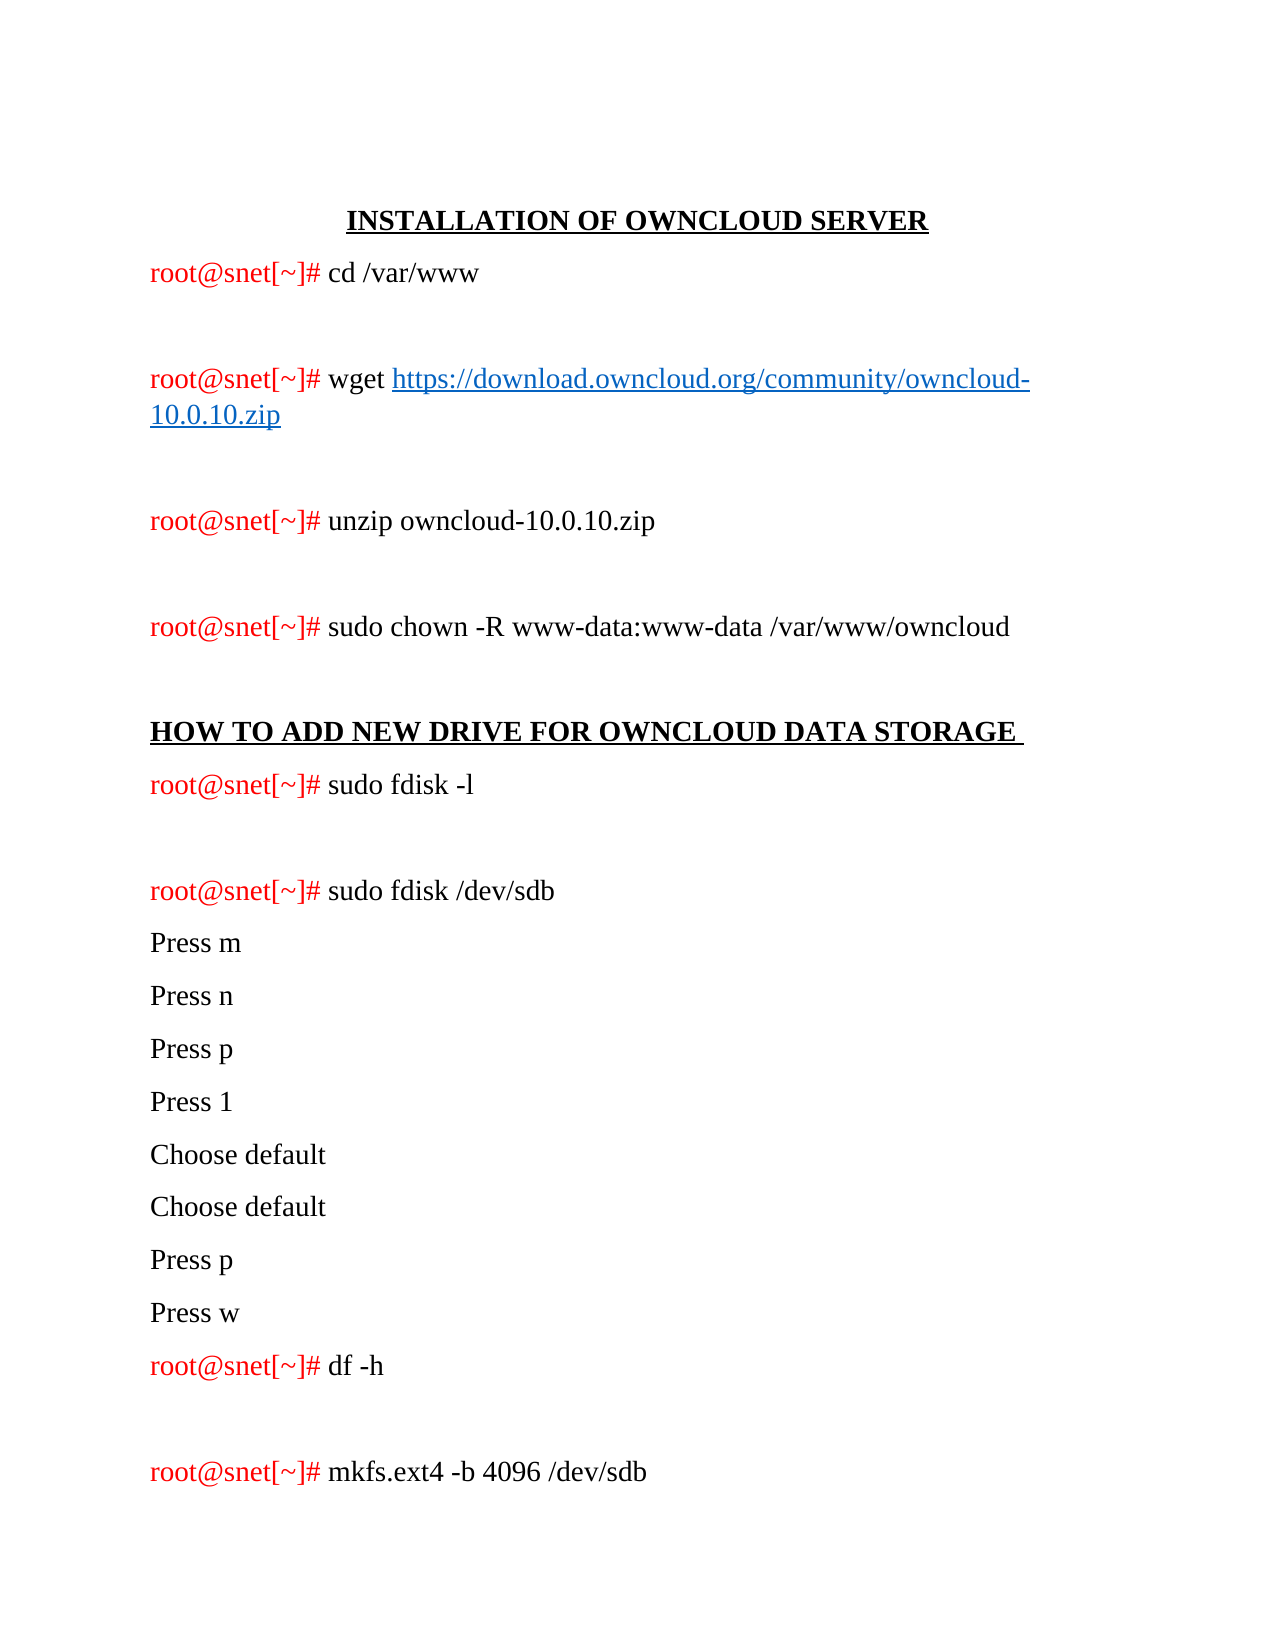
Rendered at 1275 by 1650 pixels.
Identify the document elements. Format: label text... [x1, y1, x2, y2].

text Press p [150, 1242, 1125, 1276]
text Choose default [150, 1189, 1125, 1223]
text root@snet[~]# sudo chown -R www-data:www-data /var/www/owncloud [150, 609, 1125, 642]
text root@snet[~]# sudo fdisk /dev/sdb [150, 873, 1125, 906]
text root@snet[~]# mkfs.ext4 -b 4096 /dev/sdb [150, 1454, 1125, 1487]
text INSTALLATION OF OWNCLOUD SERVER [150, 203, 1125, 236]
text root@snet[~]# unzip owncloud-10.0.10.zip [150, 503, 1125, 537]
text root@snet[~]# wget https://download.owncloud.org/community/owncloud-10.0.10.zip [150, 361, 1125, 431]
text root@snet[~]# df -h [150, 1348, 1125, 1382]
text Press 1 [150, 1084, 1125, 1117]
text Press w [150, 1295, 1125, 1329]
text Press n [150, 978, 1125, 1012]
text Choose default [150, 1137, 1125, 1170]
text HOW TO ADD NEW DRIVE FOR OWNCLOUD DATA STORAGE [150, 714, 1125, 748]
text root@snet[~]# cd /var/www [150, 256, 1125, 289]
text Press m [150, 926, 1125, 959]
text root@snet[~]# sudo fdisk -l [150, 767, 1125, 801]
text Press p [150, 1031, 1125, 1065]
